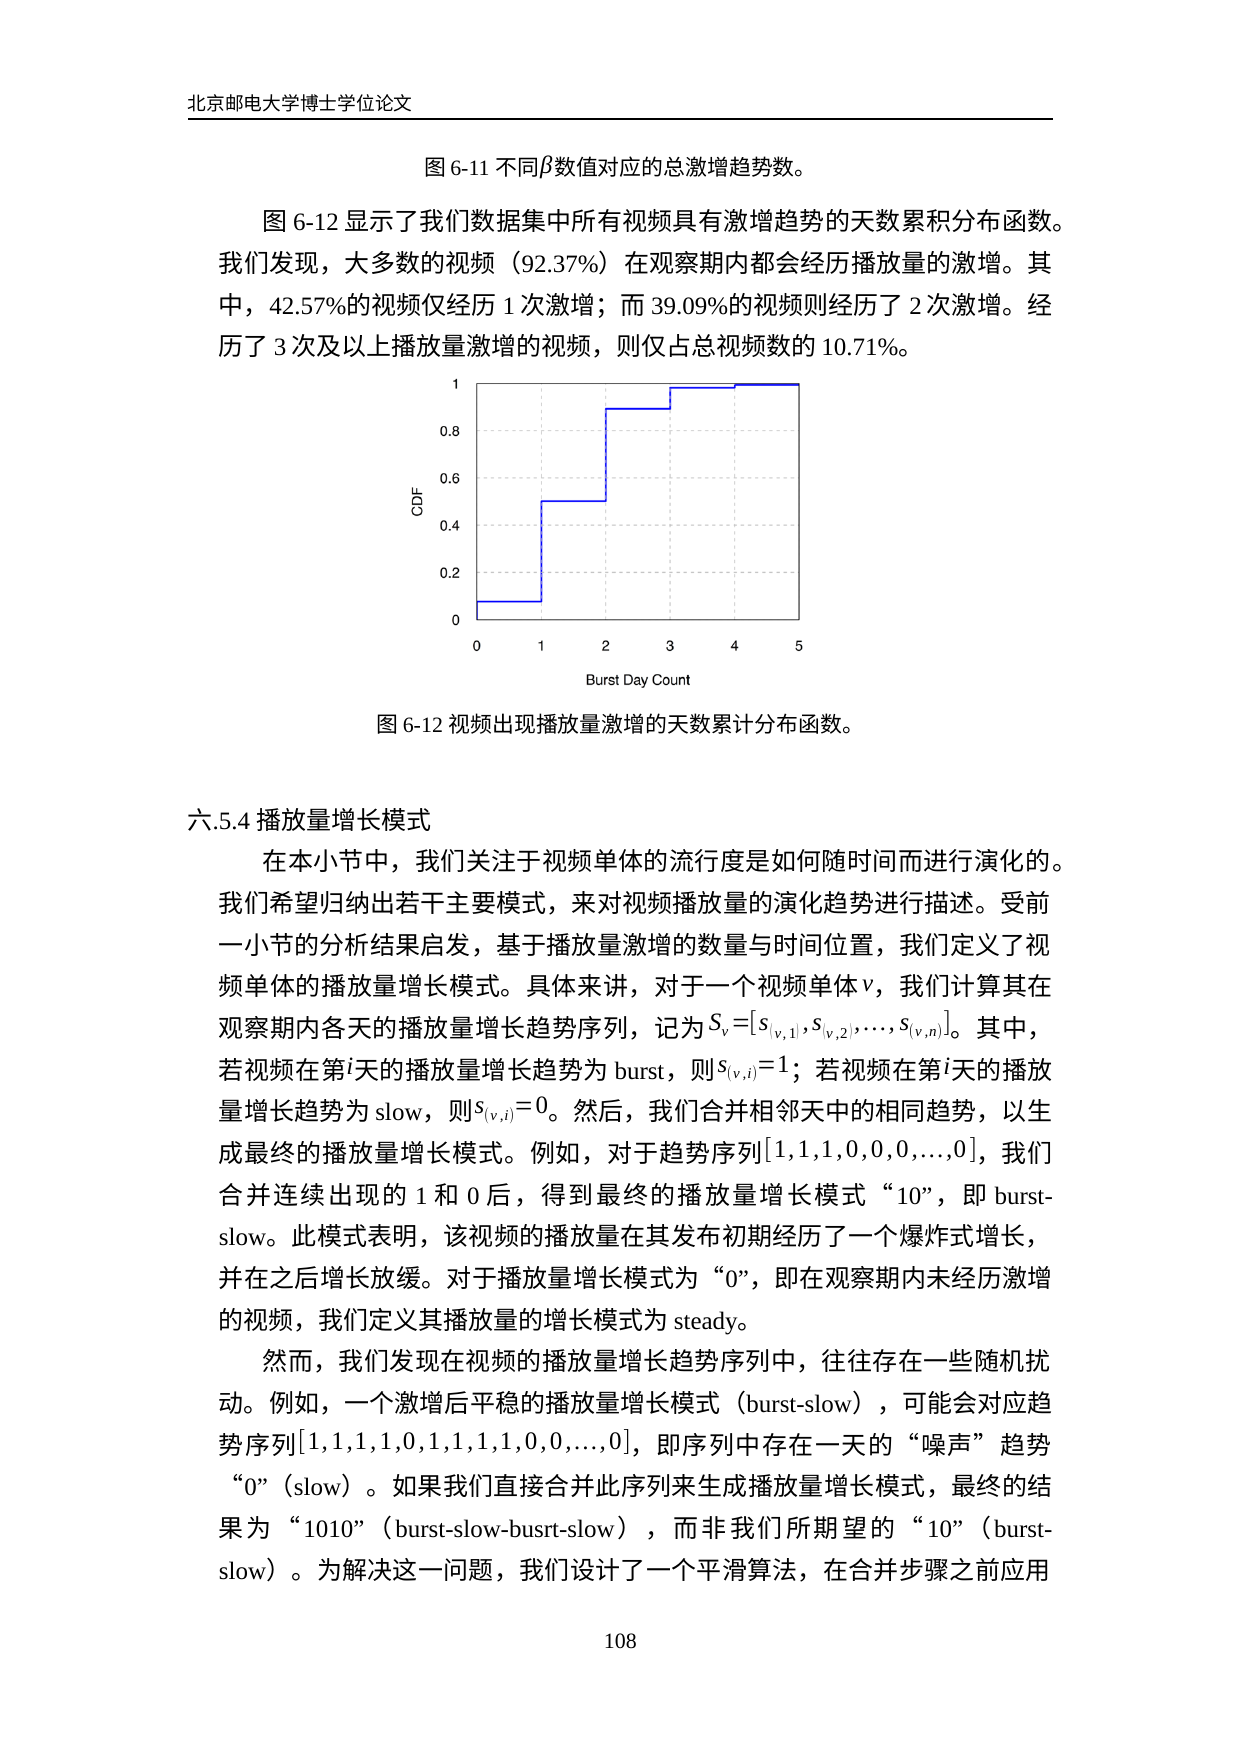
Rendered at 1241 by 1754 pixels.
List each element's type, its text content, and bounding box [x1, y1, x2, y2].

text 图6-12 视频出现播放量激增的天数累计分布函数。 [187, 707, 1053, 738]
picture [406, 364, 835, 707]
text 播放量增长模式 [187, 796, 1053, 837]
text 图6-12显示了我们数据集中所有视频具有激增趋势的天数累积分布函数。我们发现，大多数的视频（92.37%）在观察期内都会经历播放量的激增。其中，42.57%的视频仅经历1次激增；而39.09%的视频则经历了2次激增。经历了3次及以上播放量激增的视频，则仅占总视频数的10.71%。 [219, 197, 1053, 364]
text 图6-11 不同数值对应的总激增趋势数。 [187, 150, 1053, 182]
text 在本小节中，我们关注于视频单体的流行度是如何随时间而进行演化的。我们希望归纳出若干主要模式，来对视频播放量的演化趋势进行描述。受前一小节的分析结果启发，基于播放量激增的数量与时间位置，我们定义了视频单体的播放量增长模式。具体来讲，对于一个视频单体，我们计算其在观察期内各天的播放量增长趋势序列，记为。其中，若视频在第天的播放量增长趋势为burst，则；若视频在第天的播放量增长趋势为slow，则。然后，我们合并相邻天中的相同趋势，以生成最终的播放量增长模式。例如，对于趋势序列，我们合并连续出现的1和0后，得到最终的播放量增长模式“10”，即burst-slow。此模式表明，该视频的播放量在其发布初期经历了一个爆炸式增长，并在之后增长放缓。对于播放量增长模式为“0”，即在观察期内未经历激增的视频，我们定义其播放量的增长模式为steady。 [219, 837, 1053, 1337]
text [219, 1337, 1053, 1587]
